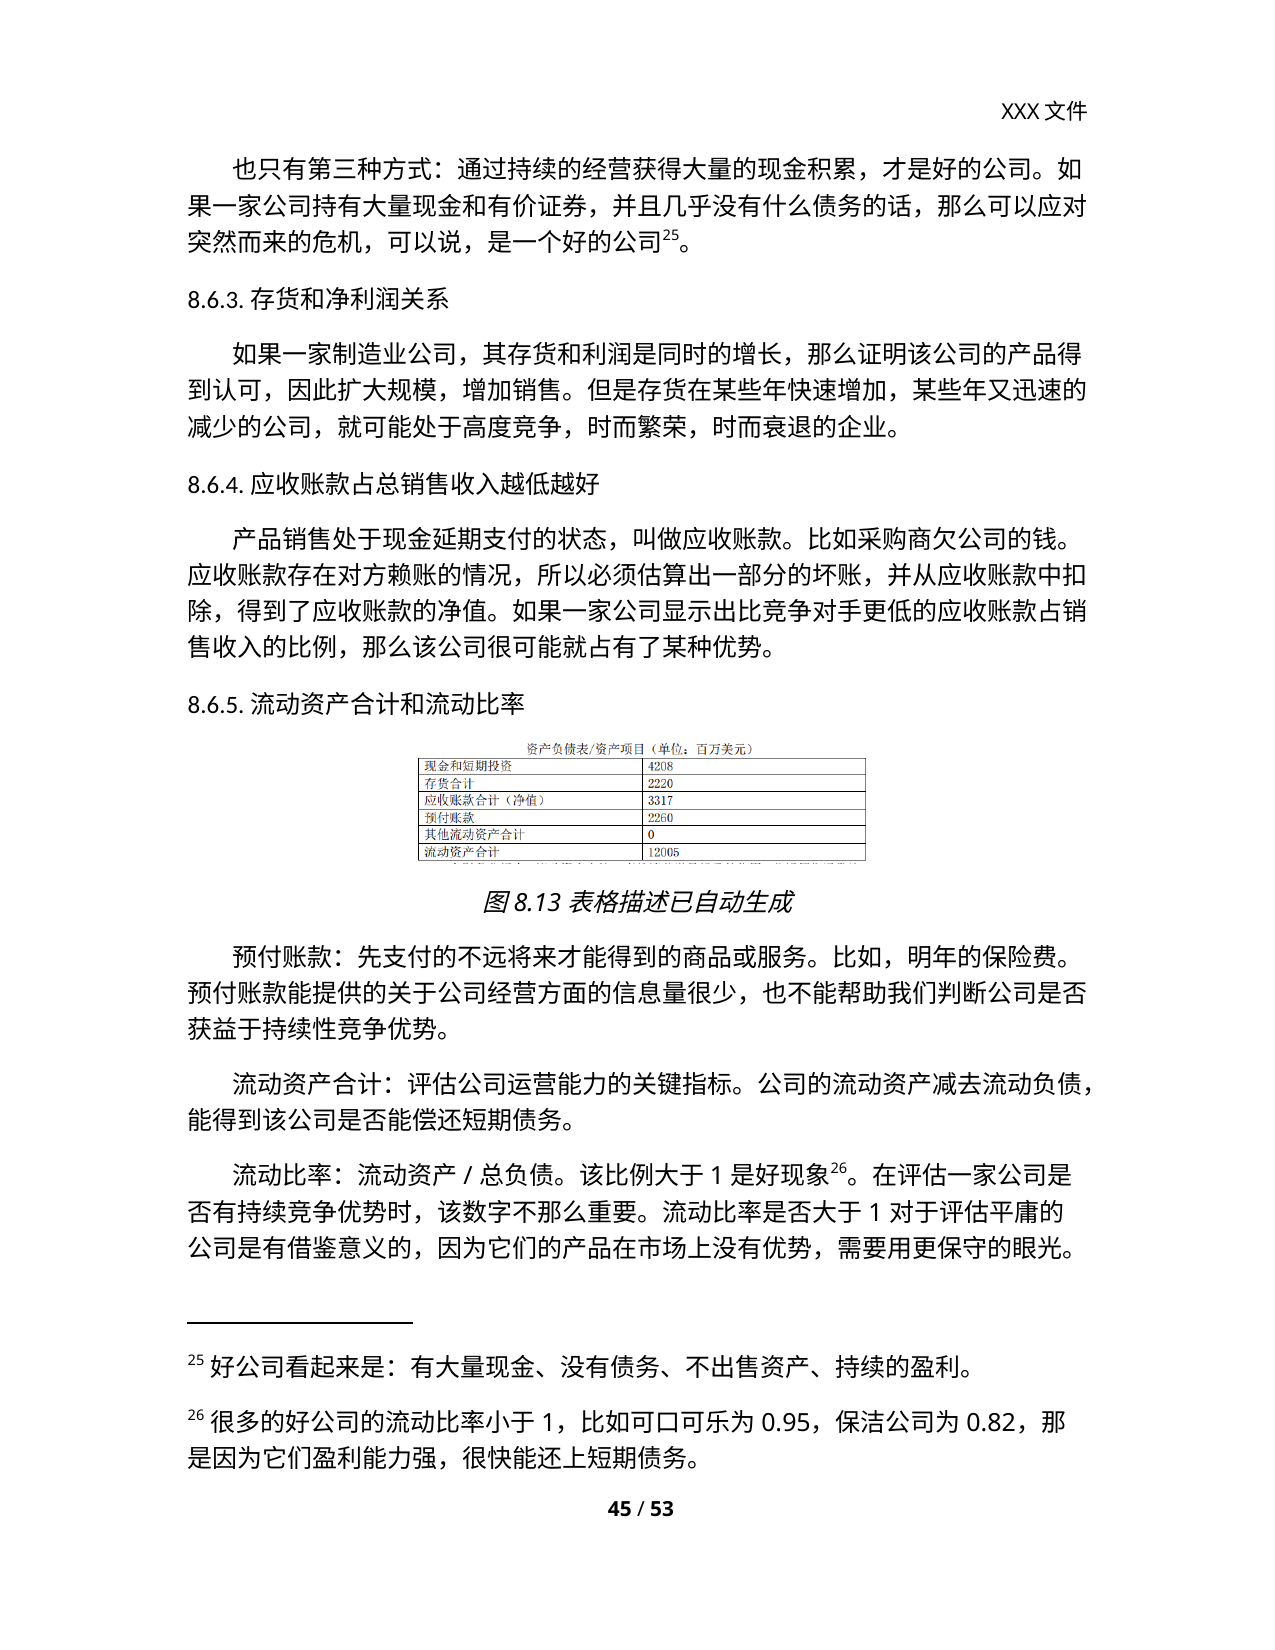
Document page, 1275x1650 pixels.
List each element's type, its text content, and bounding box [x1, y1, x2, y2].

picture [402, 740, 873, 864]
text 图 8.13 表格描述已自动生成 [187, 882, 1087, 918]
text 流动资产合计：评估公司运营能力的关键指标。公司的流动资产减去流动负债，能得到该公司是否能偿还短期债务。 [187, 1064, 1087, 1137]
subtitle 8.6.3. 存货和净利润关系 [187, 279, 1087, 316]
text 也只有第三种方式：通过持续的经营获得大量的现金积累，才是好的公司。如果一家公司持有大量现金和有价证券，并且几乎没有什么债务的话，那么可以应对突然而来的危机，可以说，是一个好的公司。 [187, 150, 1087, 259]
text 预付账款：先支付的不远将来才能得到的商品或服务。比如，明年的保险费。预付账款能提供的关于公司经营方面的信息量很少，也不能帮助我们判断公司是否获益于持续性竞争优势。 [187, 937, 1087, 1046]
text 流动比率：流动资产 / 总负债。该比例大于 1 是好现象。在评估一家公司是否有持续竞争优势时，该数字不那么重要。流动比率是否大于 1 对于评估平庸的公司是有借鉴意义的，因为它们的产品在市场上没有优势，需要用更保守的眼光。 [187, 1156, 1087, 1264]
subtitle 8.6.4. 应收账款占总销售收入越低越好 [187, 464, 1087, 500]
subtitle 8.6.5. 流动资产合计和流动比率 [187, 685, 1087, 721]
text 如果一家制造业公司，其存货和利润是同时的增长，那么证明该公司的产品得到认可，因此扩大规模，增加销售。但是存货在某些年快速增加，某些年又迅速的减少的公司，就可能处于高度竞争，时而繁荣，时而衰退的企业。 [187, 334, 1087, 443]
text 产品销售处于现金延期支付的状态，叫做应收账款。比如采购商欠公司的钱。应收账款存在对方赖账的情况，所以必须估算出一部分的坏账，并从应收账款中扣除，得到了应收账款的净值。如果一家公司显示出比竞争对手更低的应收账款占销售收入的比例，那么该公司很可能就占有了某种优势。 [187, 519, 1087, 664]
